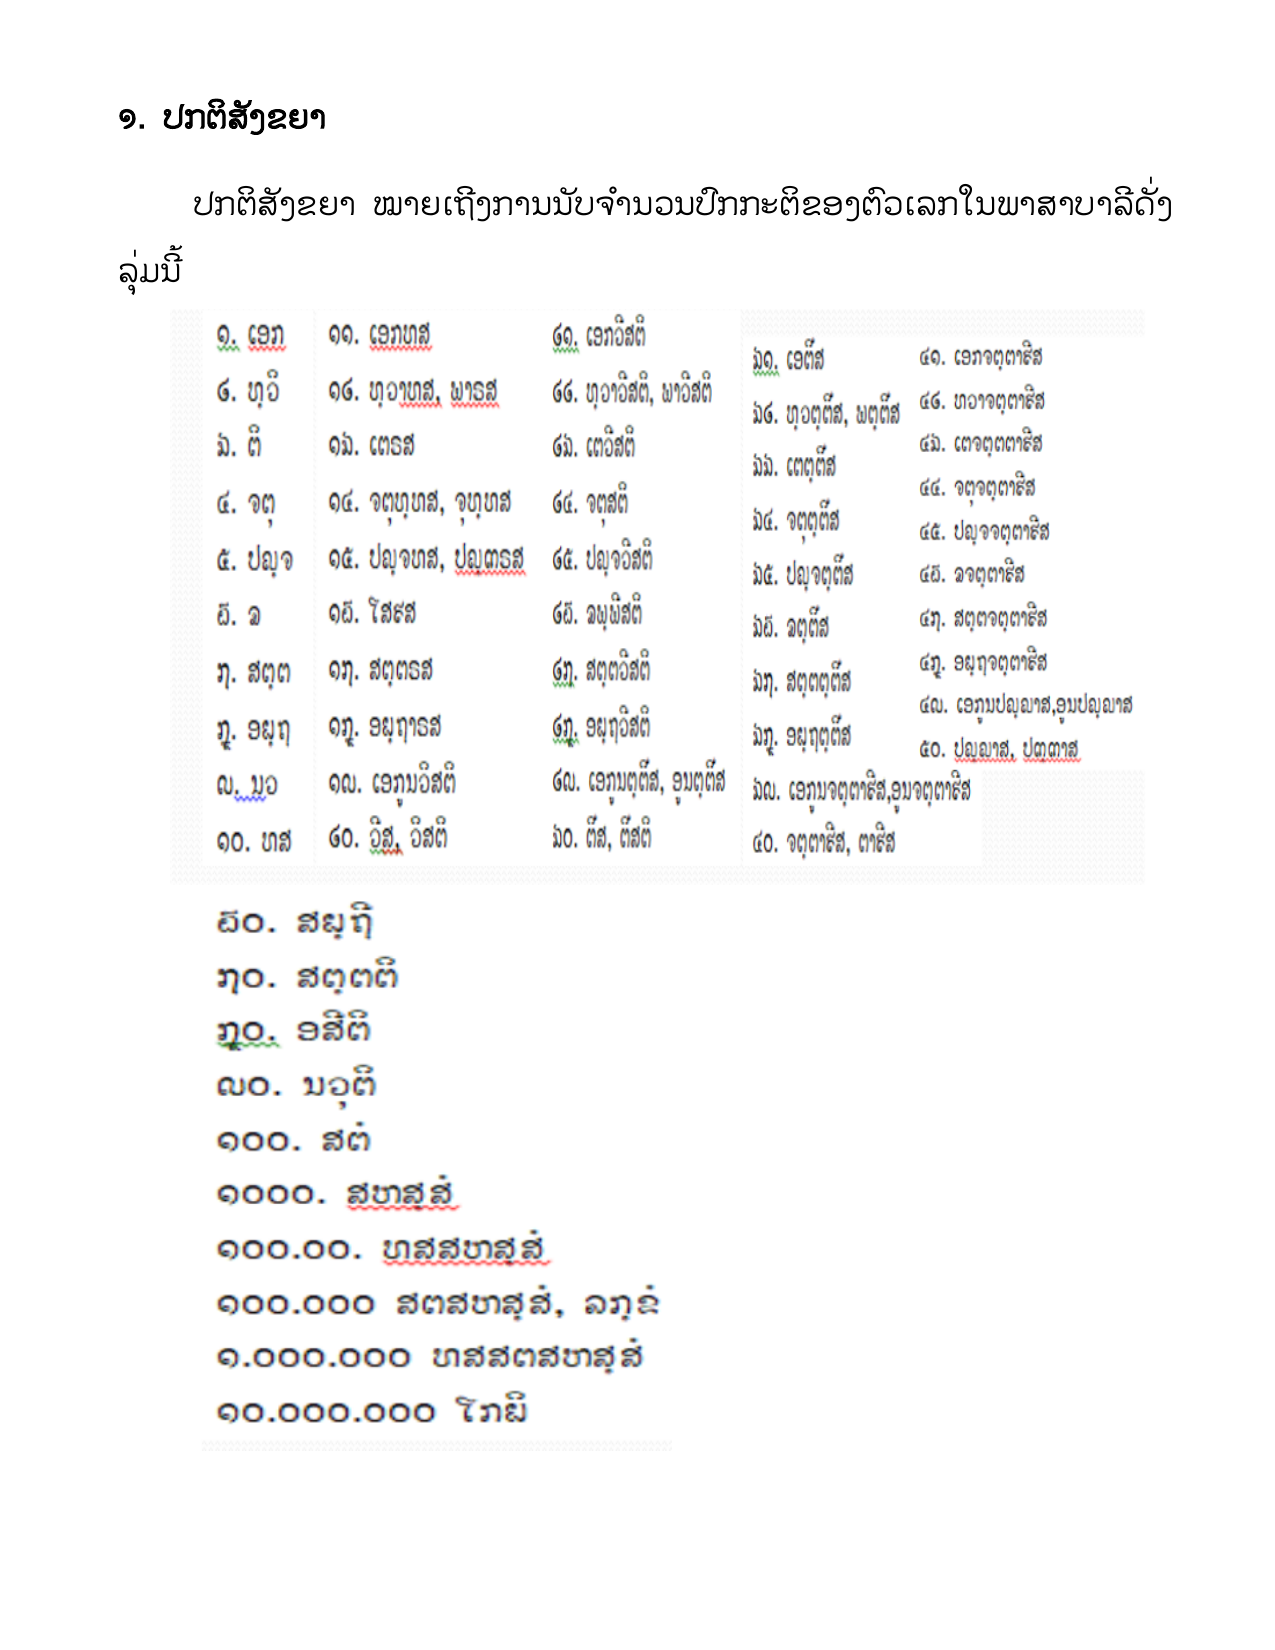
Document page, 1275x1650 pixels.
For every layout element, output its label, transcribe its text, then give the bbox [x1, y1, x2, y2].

text ໑. ປກຕິສັງຂຍາ [118, 89, 1186, 147]
picture [170, 309, 1146, 885]
text ປກຕິສັງຂຍາ ໝາຍເຖີງການນັບຈຳນວນປົກກະຕິຂອງຕົວເລກໃນພາສາບາລີດັ່ງລຸ່ມນີ້ [118, 176, 1186, 301]
picture [201, 901, 672, 1451]
